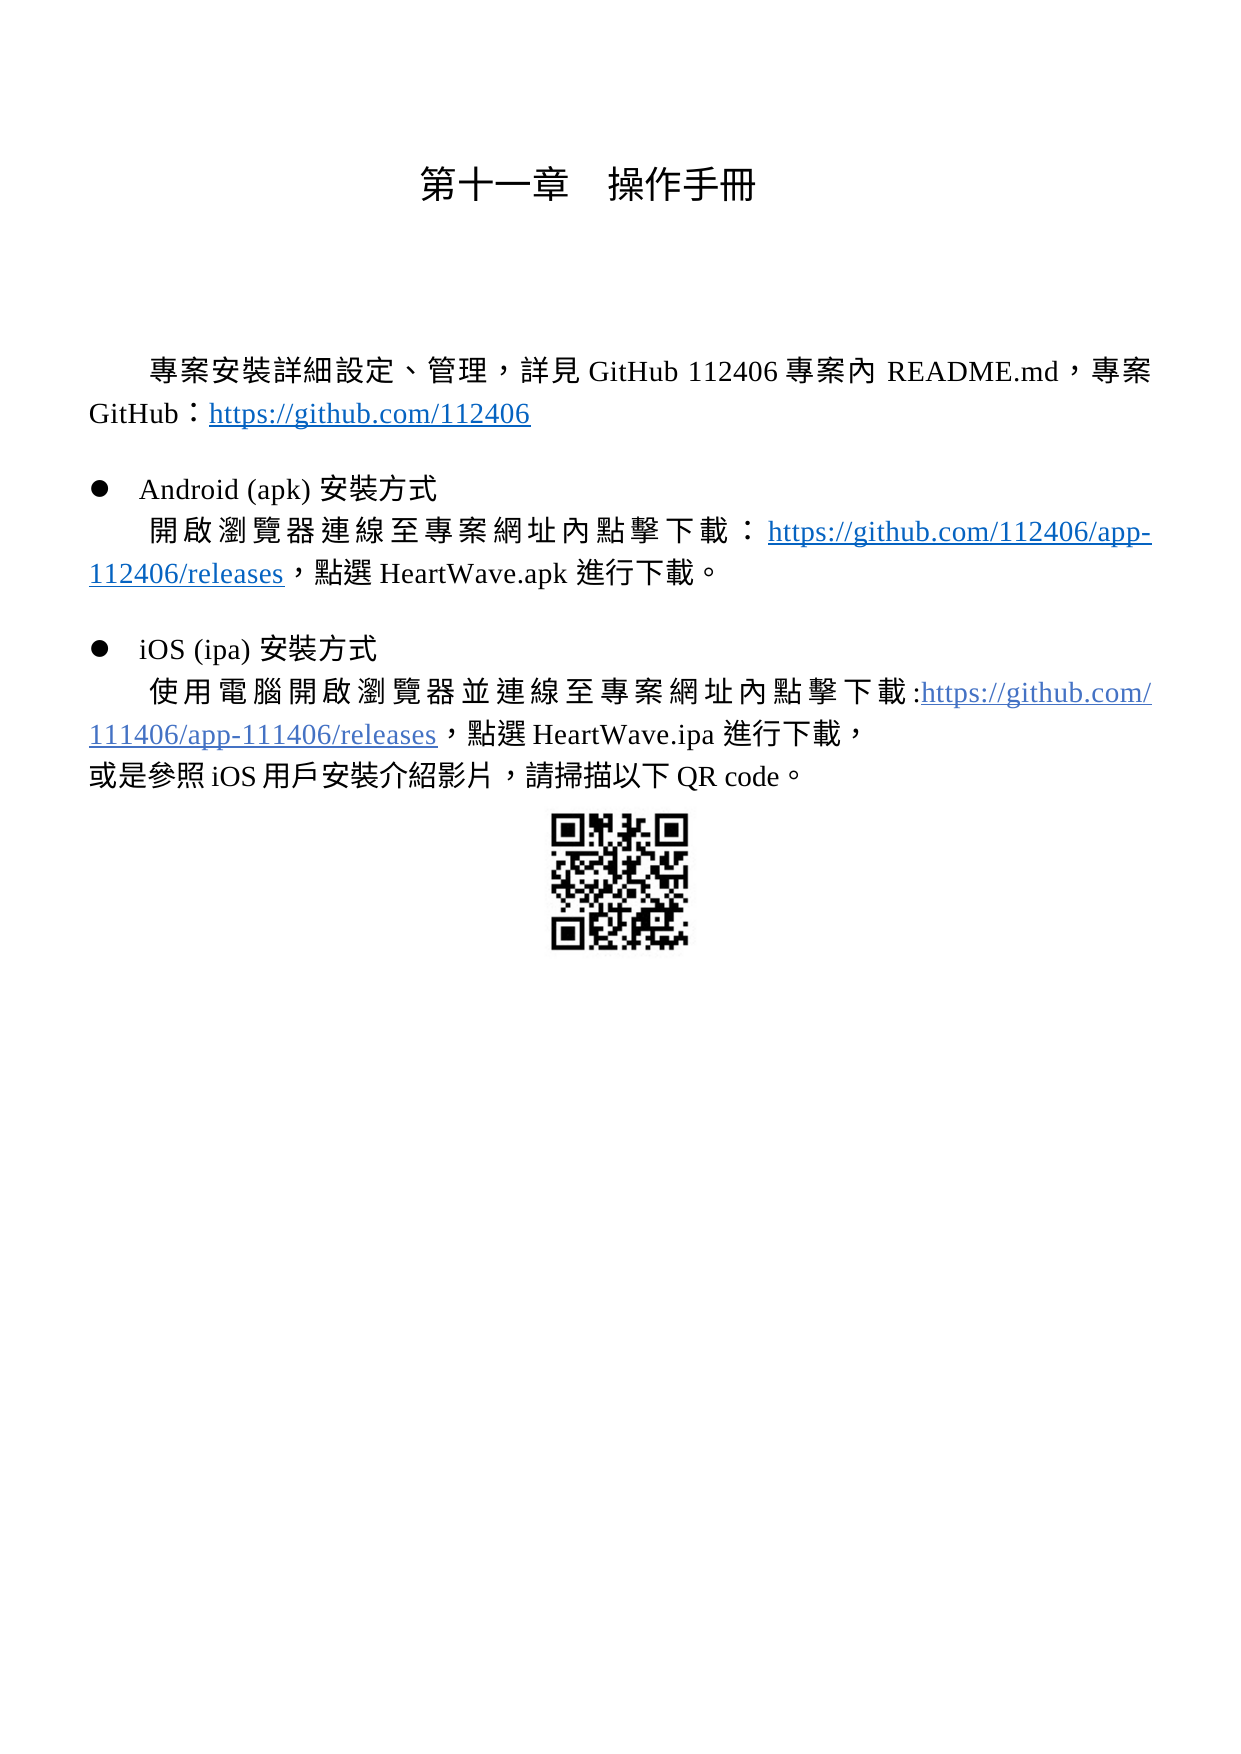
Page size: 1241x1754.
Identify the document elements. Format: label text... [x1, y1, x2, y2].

list Android (apk) 安裝方式 [89, 466, 1152, 508]
text 開啟瀏覽器連線至專案網址內點擊下載：https://github.com/112406/app-112406/releases，點選HeartWave.apk 進行下載。 [89, 508, 1152, 592]
picture [533, 795, 707, 969]
list iOS (ipa) 安裝方式 [89, 626, 1152, 668]
text 使用電腦開啟瀏覽器並連線至專案網址內點擊下載:https://github.com/111406/app-111406/releases，點選HeartWave.ipa 進行下載， [89, 668, 1152, 753]
text 或是參照iOS用戶安裝介紹影片，請掃描以下QR code。 [89, 753, 1152, 795]
subtitle 操作手冊 [118, 145, 1152, 220]
text 專案安裝詳細設定、管理，詳見GitHub 112406專案內 README.md，專案GitHub：https://github.com/112406 [89, 347, 1152, 432]
